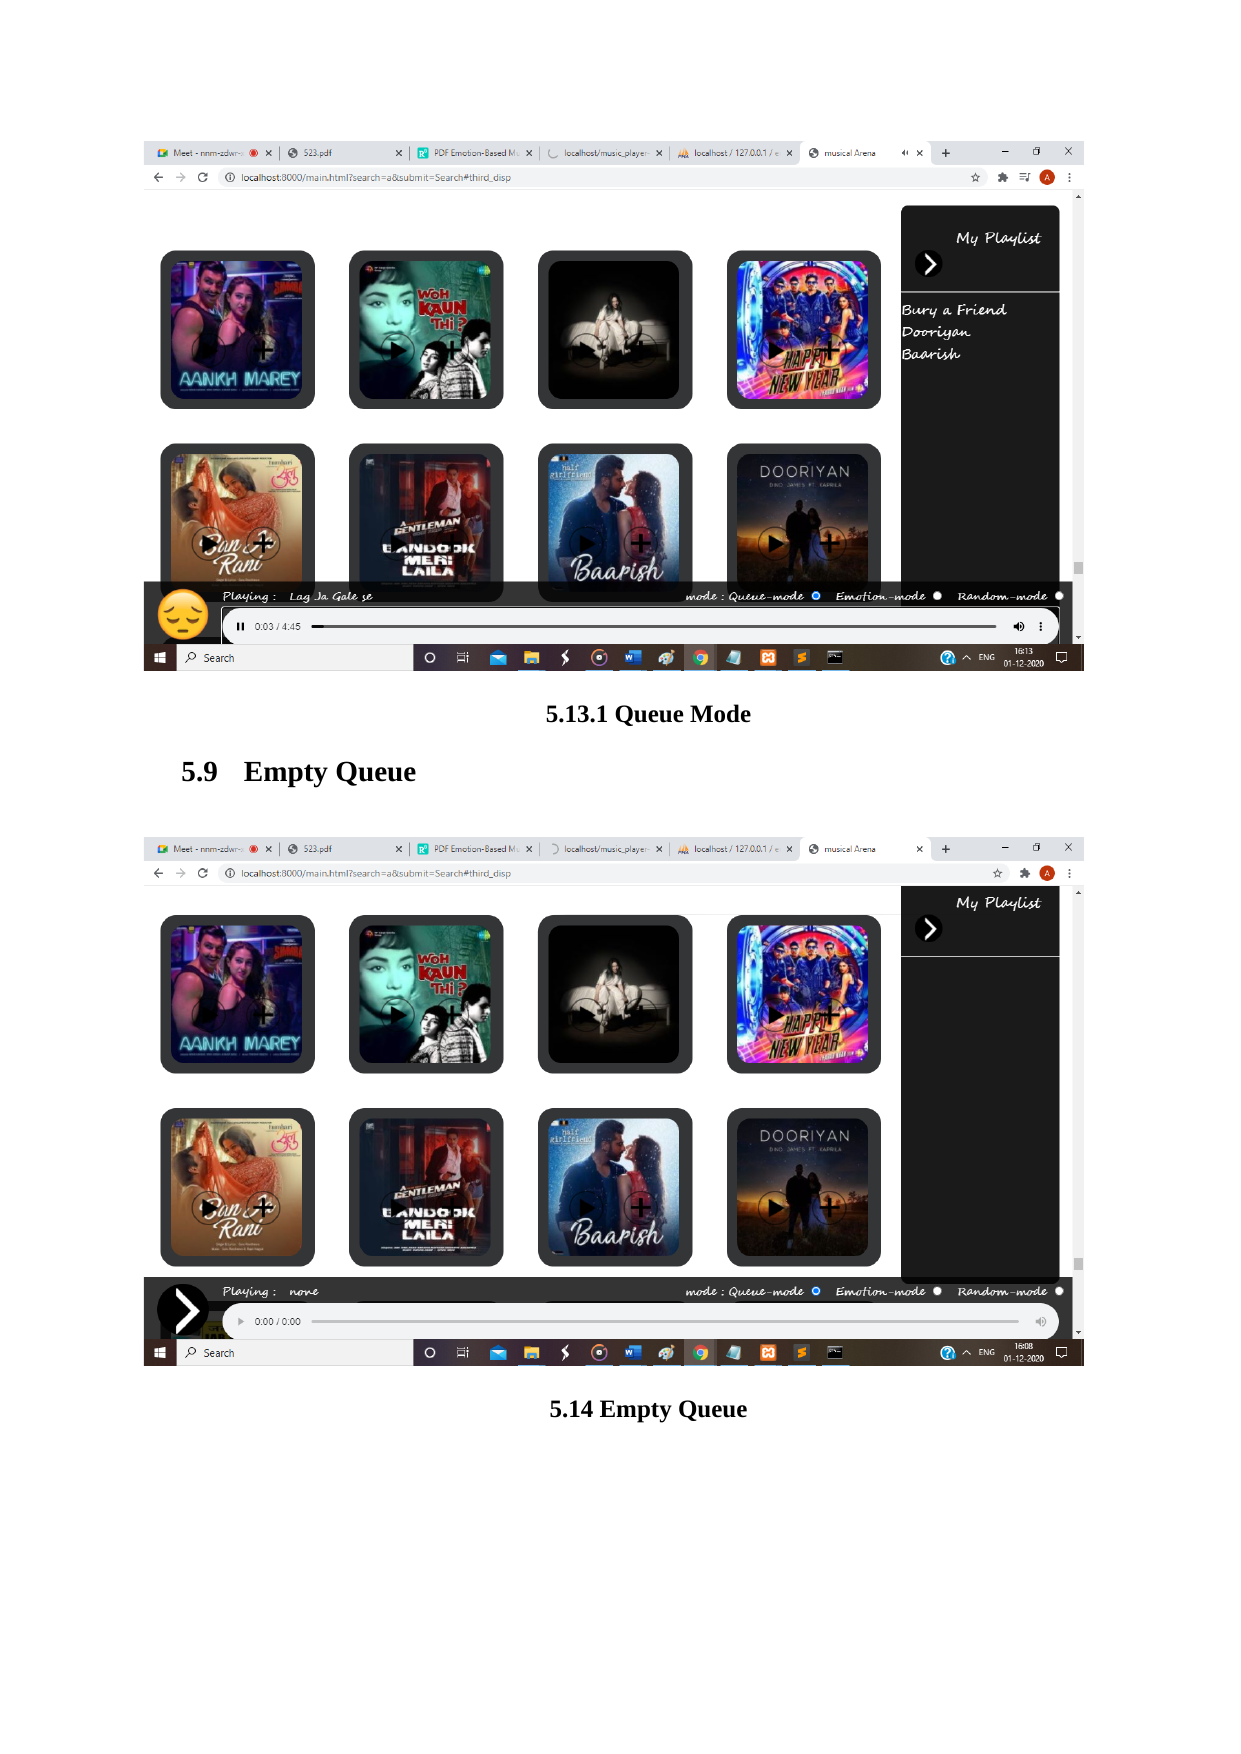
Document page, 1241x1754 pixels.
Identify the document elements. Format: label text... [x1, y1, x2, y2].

text 5.14 Empty Queue [144, 1394, 1153, 1423]
list Empty Queue [181, 754, 1153, 788]
picture [143, 141, 1084, 671]
picture [143, 837, 1084, 1366]
text 5.13.1 Queue Mode [144, 699, 1153, 728]
